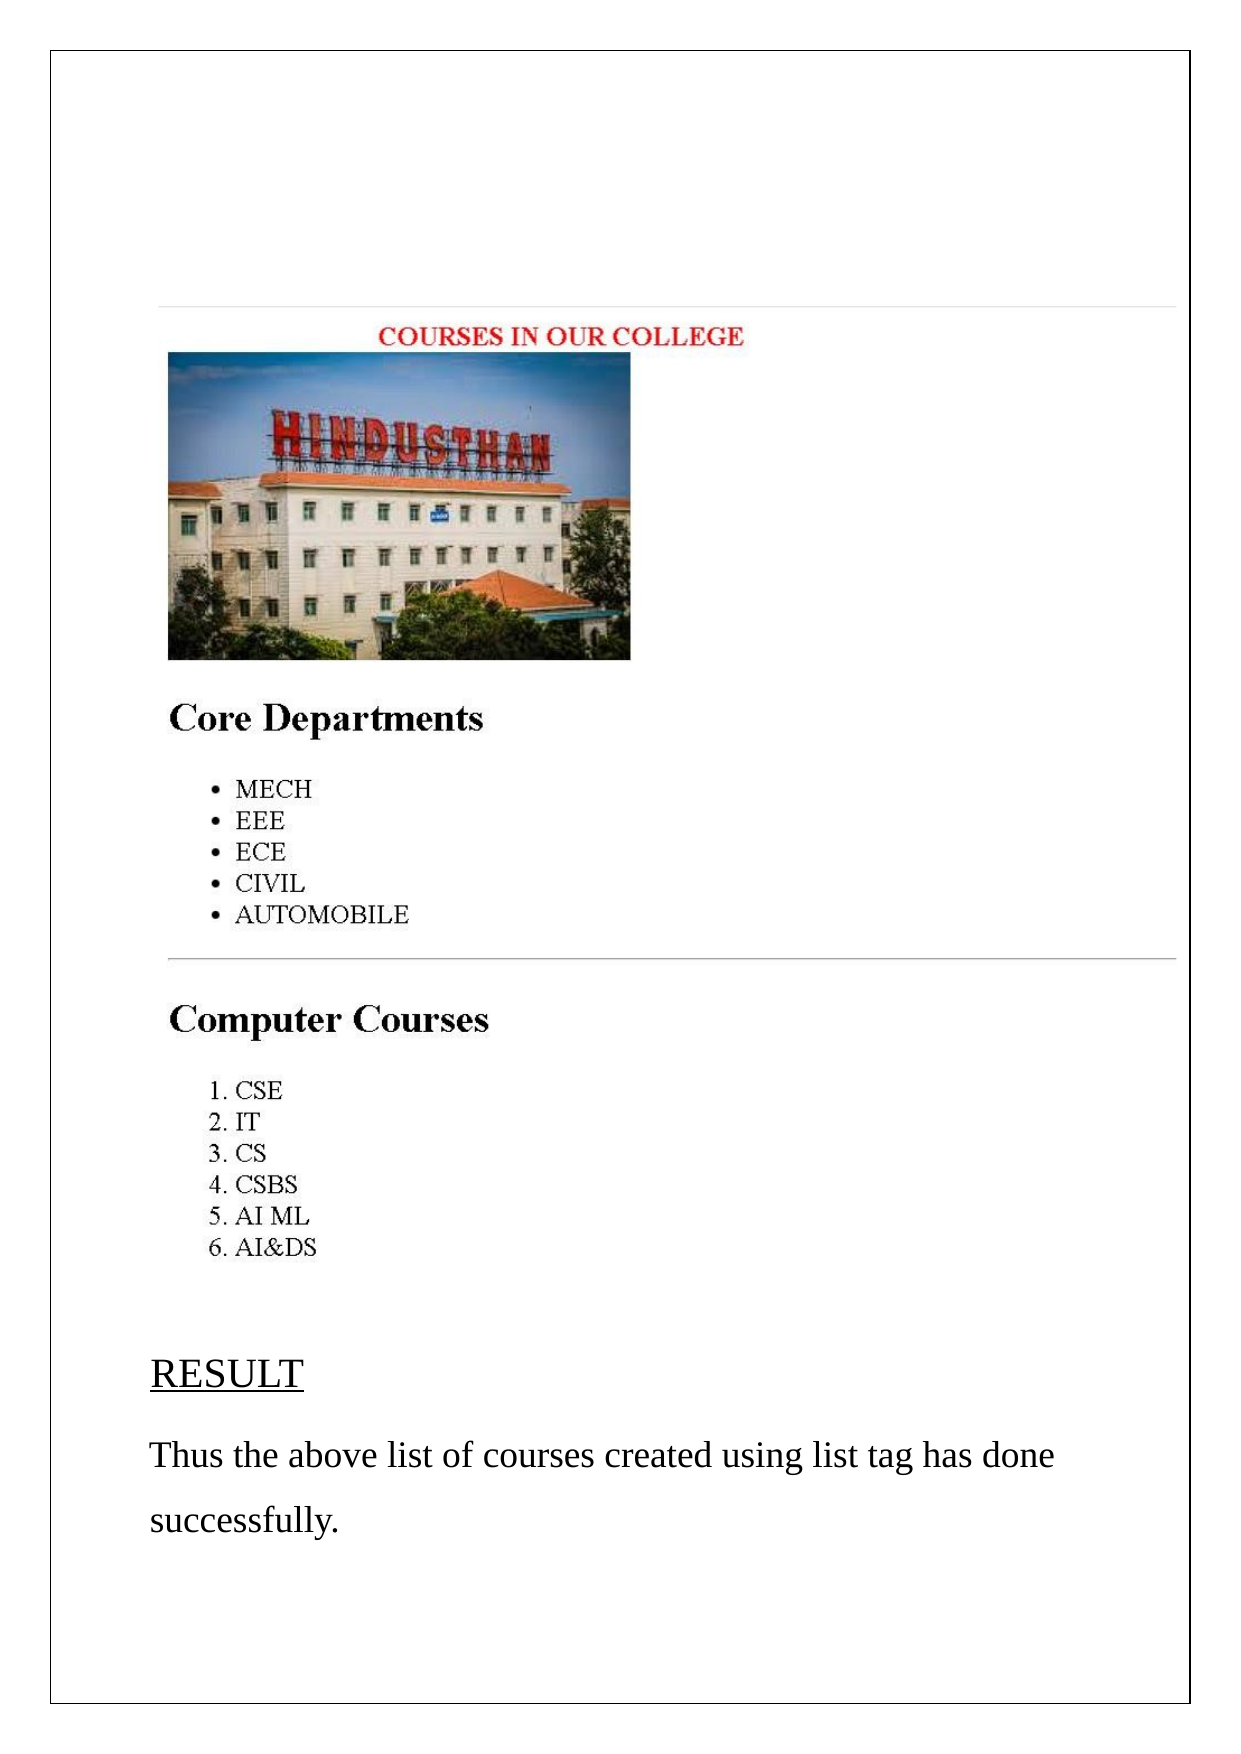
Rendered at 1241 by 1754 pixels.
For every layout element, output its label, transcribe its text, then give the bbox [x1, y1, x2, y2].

text Thus the above list of courses created using list tag has done successfully. [148, 1433, 1181, 1540]
picture [158, 304, 1177, 1284]
subtitle RESULT [150, 1349, 1181, 1397]
